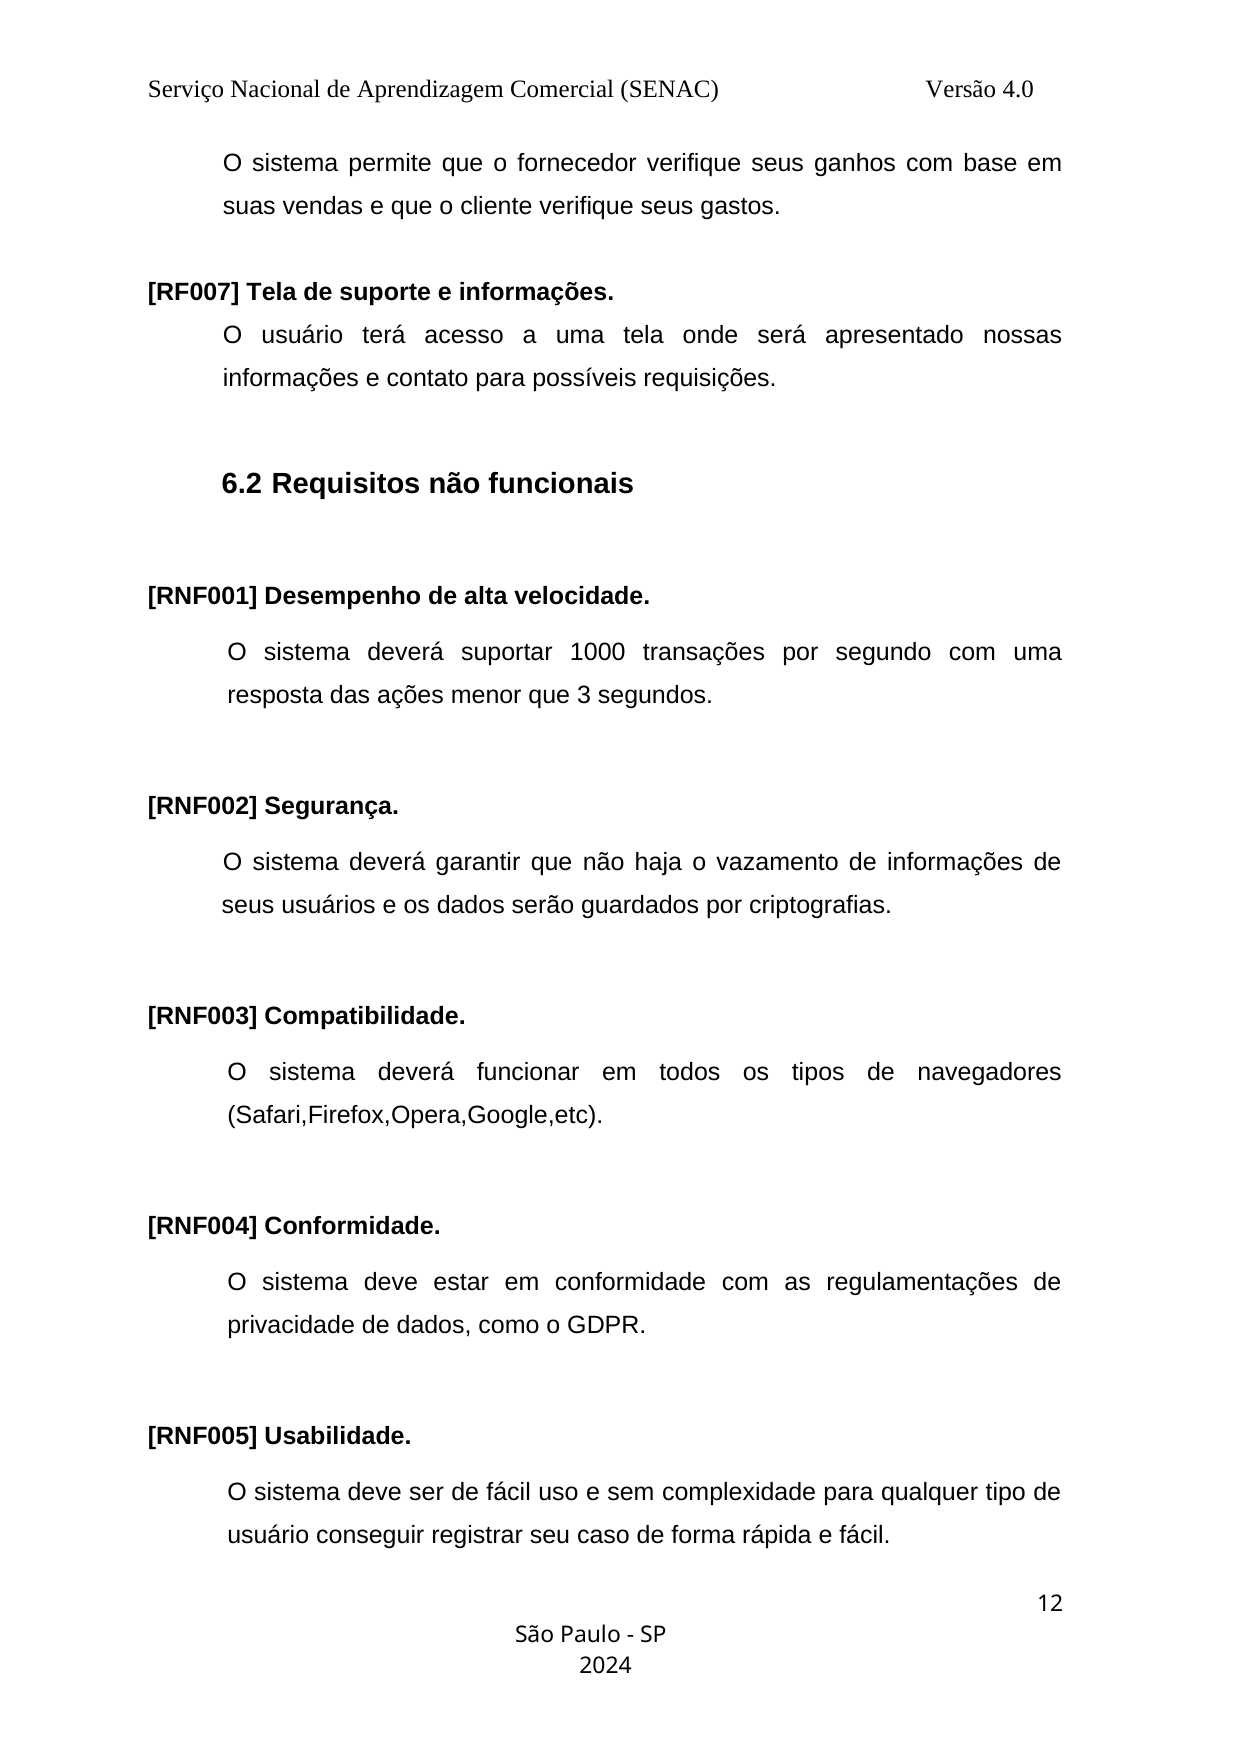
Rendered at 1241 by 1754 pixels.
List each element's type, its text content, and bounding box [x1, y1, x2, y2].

text [RNF004] Conformidade. [148, 1211, 1063, 1240]
text O sistema permite que o fornecedor verifique seus ganhos com base em suas vendas e que o cliente verifique seus gastos. [223, 148, 1063, 219]
text [RNF002] Segurança. [148, 791, 1063, 820]
text O sistema deverá garantir que não haja o vazamento de informações de seus usuários e os dados serão guardados por criptografias. [221, 847, 1063, 918]
subtitle Requisitos não funcionais [221, 466, 1063, 500]
text O usuário terá acesso a uma tela onde será apresentado nossas informações e contato para possíveis requisições. [223, 320, 1063, 392]
text [RF007] Tela de suporte e informações. [148, 277, 1063, 306]
text [RNF003] Compatibilidade. [148, 1001, 1063, 1030]
text O sistema deve estar em conformidade com as regulamentações de privacidade de dados, como o GDPR. [227, 1267, 1063, 1338]
text [RNF001] Desempenho de alta velocidade. [148, 581, 1063, 610]
text O sistema deve ser de fácil uso e sem complexidade para qualquer tipo de usuário conseguir registrar seu caso de forma rápida e fácil. [227, 1477, 1063, 1548]
text O sistema deverá suportar 1000 transações por segundo com uma resposta das ações menor que 3 segundos. [227, 637, 1063, 708]
text [RNF005] Usabilidade. [148, 1421, 1063, 1450]
text O sistema deverá funcionar em todos os tipos de navegadores (Safari,Firefox,Opera,Google,etc). [227, 1057, 1063, 1128]
